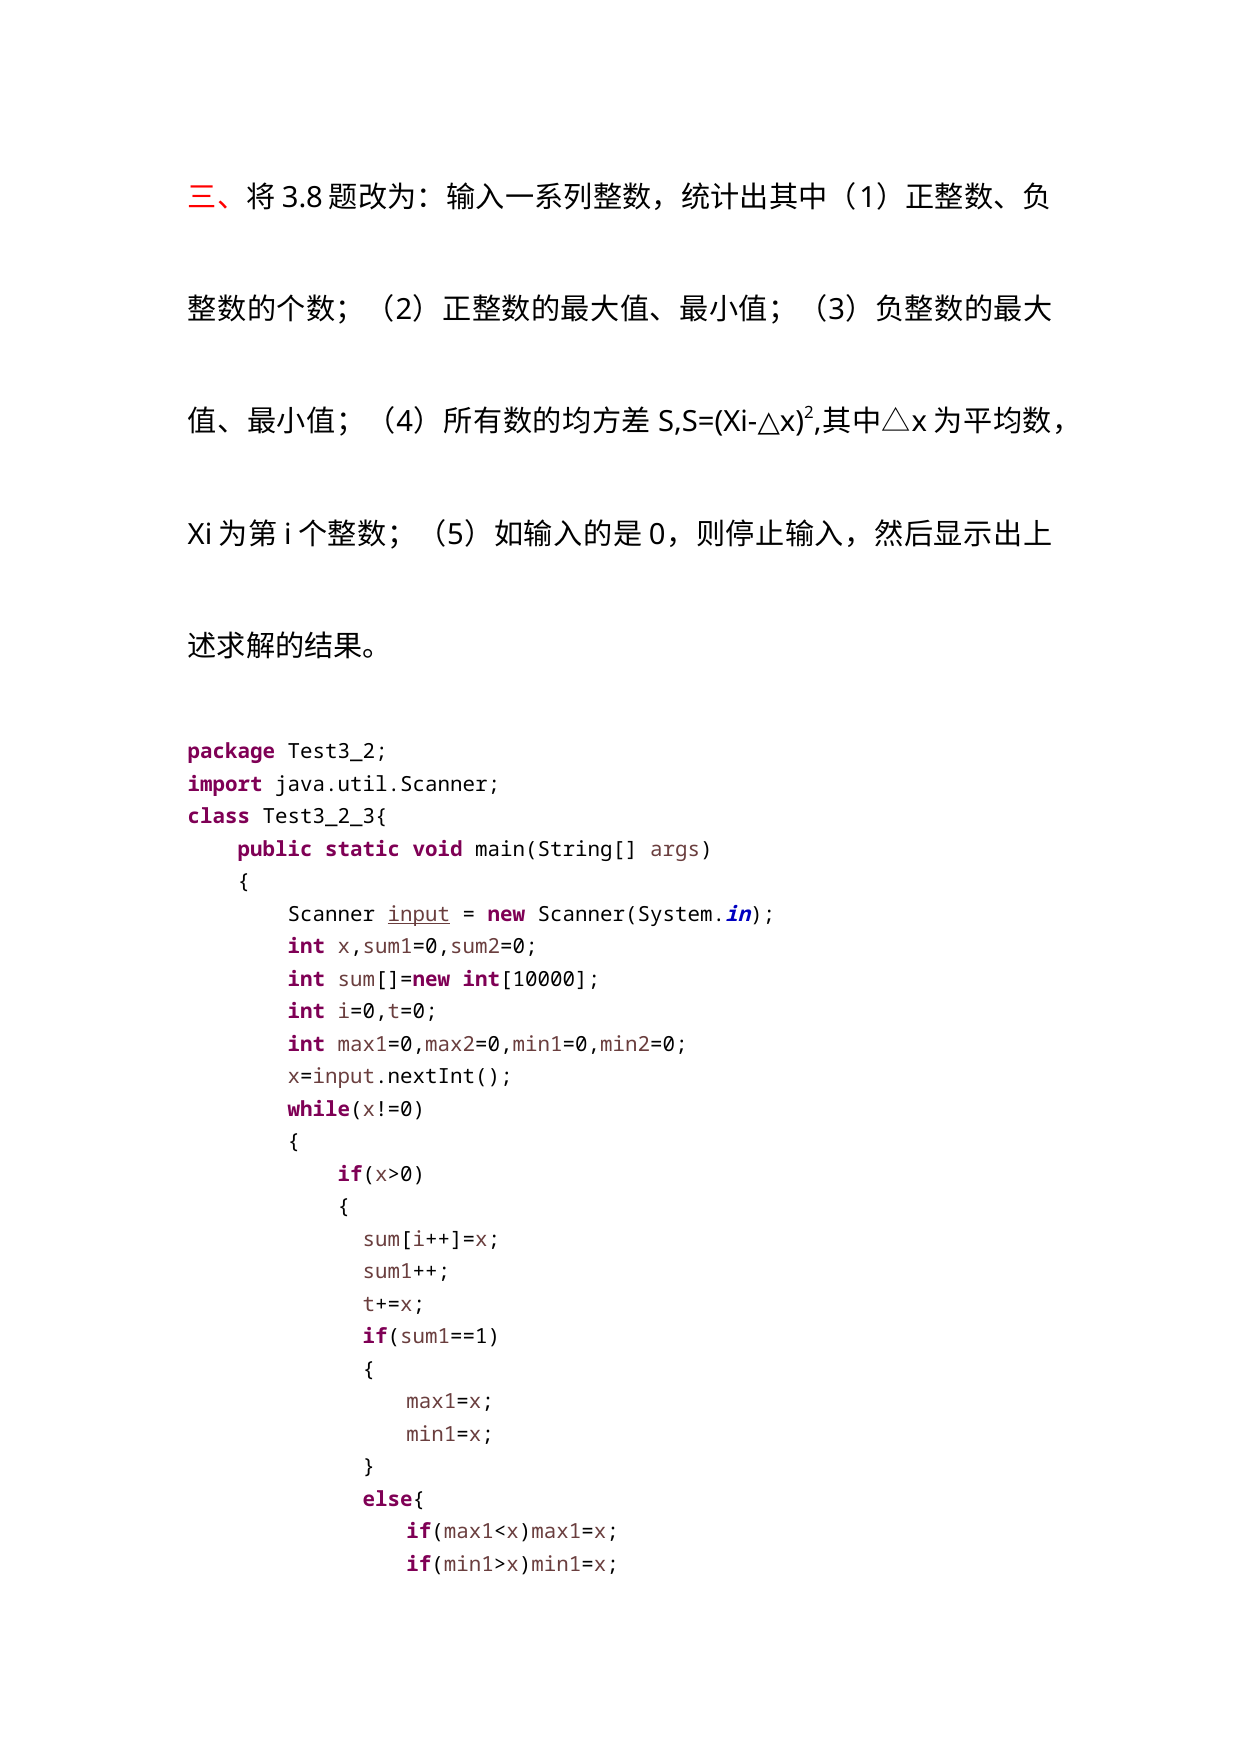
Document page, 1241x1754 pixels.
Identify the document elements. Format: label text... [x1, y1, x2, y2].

text int max1=0,max2=0,min1=0,min2=0; [187, 1027, 1053, 1059]
subtitle 三、将3.8题改为：输入一系列整数，统计出其中（1）正整数、负整数的个数；（2）正整数的最大值、最小值；（3）负整数的最大值、最小值；（4）所有数的均方差S,S=(Xi-△x)2,其中△x为平均数，Xi为第i个整数；（5）如输入的是0，则停止输入，然后显示出上述求解的结果。 [187, 162, 1053, 677]
text int sum[]=new int[10000]; [187, 962, 1053, 994]
text if(min1>x)min1=x; [187, 1547, 1053, 1579]
text if(x>0) [187, 1157, 1053, 1189]
text while(x!=0) [187, 1092, 1053, 1124]
text t+=x; [187, 1287, 1053, 1319]
text public static void main(String[] args) [187, 832, 1053, 864]
text { [187, 1189, 1053, 1222]
text Scanner input = new Scanner(System.in); [187, 897, 1053, 929]
text { [187, 864, 1053, 897]
text else{ [187, 1482, 1053, 1514]
text max1=x; [187, 1384, 1053, 1417]
text sum[i++]=x; [187, 1222, 1053, 1254]
text if(max1<x)max1=x; [187, 1514, 1053, 1547]
text class Test3_2_3{ [187, 799, 1053, 832]
text } [187, 1449, 1053, 1482]
text import java.util.Scanner; [187, 767, 1053, 799]
text int x,sum1=0,sum2=0; [187, 929, 1053, 962]
text min1=x; [187, 1417, 1053, 1449]
text if(sum1==1) [187, 1319, 1053, 1352]
text { [187, 1124, 1053, 1157]
text x=input.nextInt(); [187, 1059, 1053, 1092]
text package Test3_2; [187, 734, 1053, 767]
text int i=0,t=0; [187, 994, 1053, 1027]
text { [187, 1352, 1053, 1384]
text sum1++; [187, 1254, 1053, 1287]
